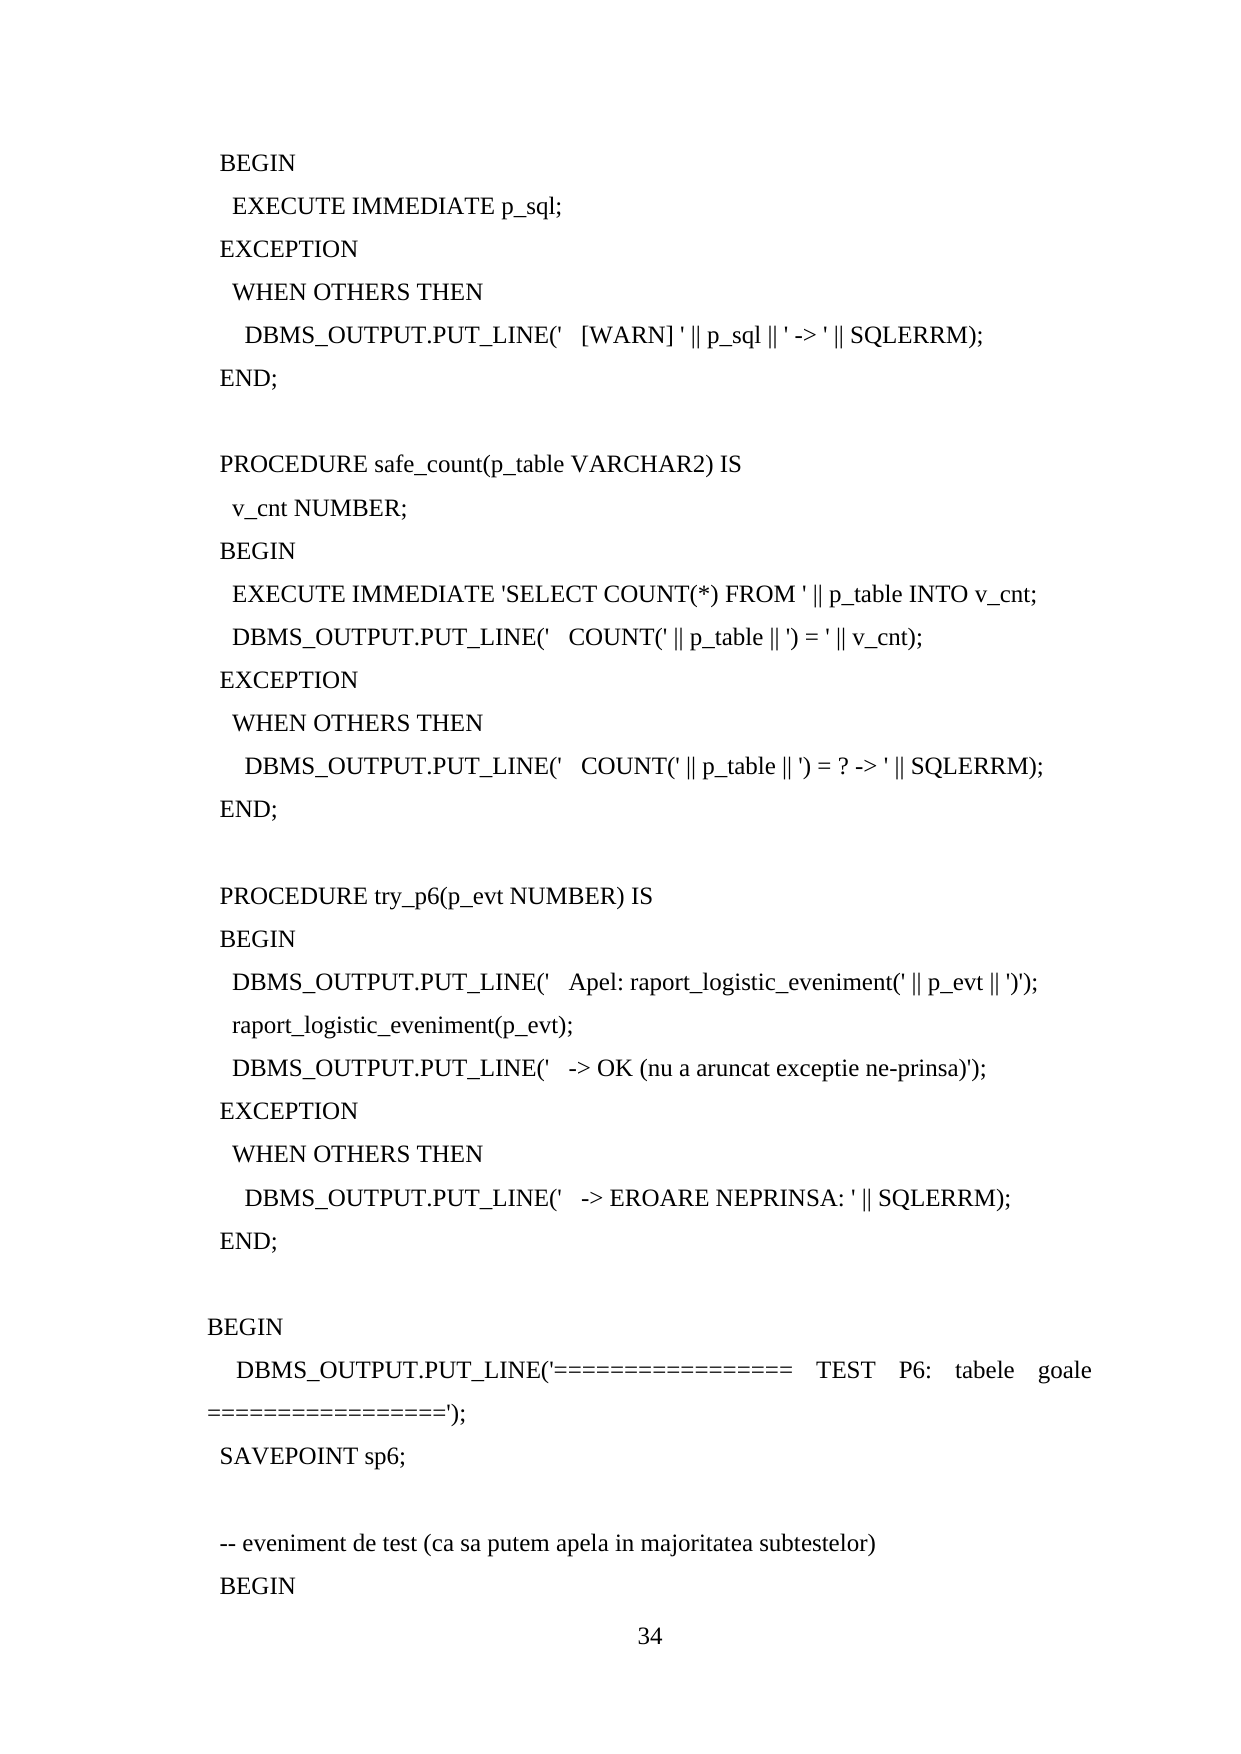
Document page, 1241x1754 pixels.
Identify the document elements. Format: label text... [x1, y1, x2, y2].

text WHEN OTHERS THEN [207, 1139, 1092, 1168]
text DBMS_OUTPUT.PUT_LINE(' COUNT(' || p_table || ') = ' || v_cnt); [207, 622, 1092, 651]
text BEGIN [207, 148, 1092, 176]
text PROCEDURE safe_count(p_table VARCHAR2) IS [207, 449, 1092, 478]
text EXECUTE IMMEDIATE p_sql; [207, 191, 1092, 219]
text DBMS_OUTPUT.PUT_LINE(' -> EROARE NEPRINSA: ' || SQLERRM); [207, 1183, 1092, 1211]
text EXCEPTION [207, 1096, 1092, 1125]
text DBMS_OUTPUT.PUT_LINE(' [WARN] ' || p_sql || ' -> ' || SQLERRM); [207, 320, 1092, 349]
text DBMS_OUTPUT.PUT_LINE(' COUNT(' || p_table || ') = ? -> ' || SQLERRM); [207, 751, 1092, 780]
text raport_logistic_eveniment(p_evt); [207, 1010, 1092, 1039]
text END; [207, 1226, 1092, 1254]
text BEGIN [207, 1312, 1092, 1341]
text END; [207, 794, 1092, 823]
text EXECUTE IMMEDIATE 'SELECT COUNT(*) FROM ' || p_table INTO v_cnt; [207, 579, 1092, 608]
text BEGIN [207, 536, 1092, 564]
text DBMS_OUTPUT.PUT_LINE('================= TEST P6: tabele goale ================='); [207, 1355, 1092, 1427]
text WHEN OTHERS THEN [207, 708, 1092, 737]
text SAVEPOINT sp6; [207, 1441, 1092, 1470]
text BEGIN [207, 924, 1092, 953]
text v_cnt NUMBER; [207, 493, 1092, 521]
text END; [207, 363, 1092, 392]
text EXCEPTION [207, 234, 1092, 263]
text -- eveniment de test (ca sa putem apela in majoritatea subtestelor) [207, 1528, 1092, 1556]
text BEGIN [207, 1571, 1092, 1599]
text DBMS_OUTPUT.PUT_LINE(' -> OK (nu a aruncat exceptie ne-prinsa)'); [207, 1053, 1092, 1082]
text PROCEDURE try_p6(p_evt NUMBER) IS [207, 881, 1092, 909]
text EXCEPTION [207, 665, 1092, 694]
text DBMS_OUTPUT.PUT_LINE(' Apel: raport_logistic_eveniment(' || p_evt || ')'); [207, 967, 1092, 996]
text WHEN OTHERS THEN [207, 277, 1092, 306]
